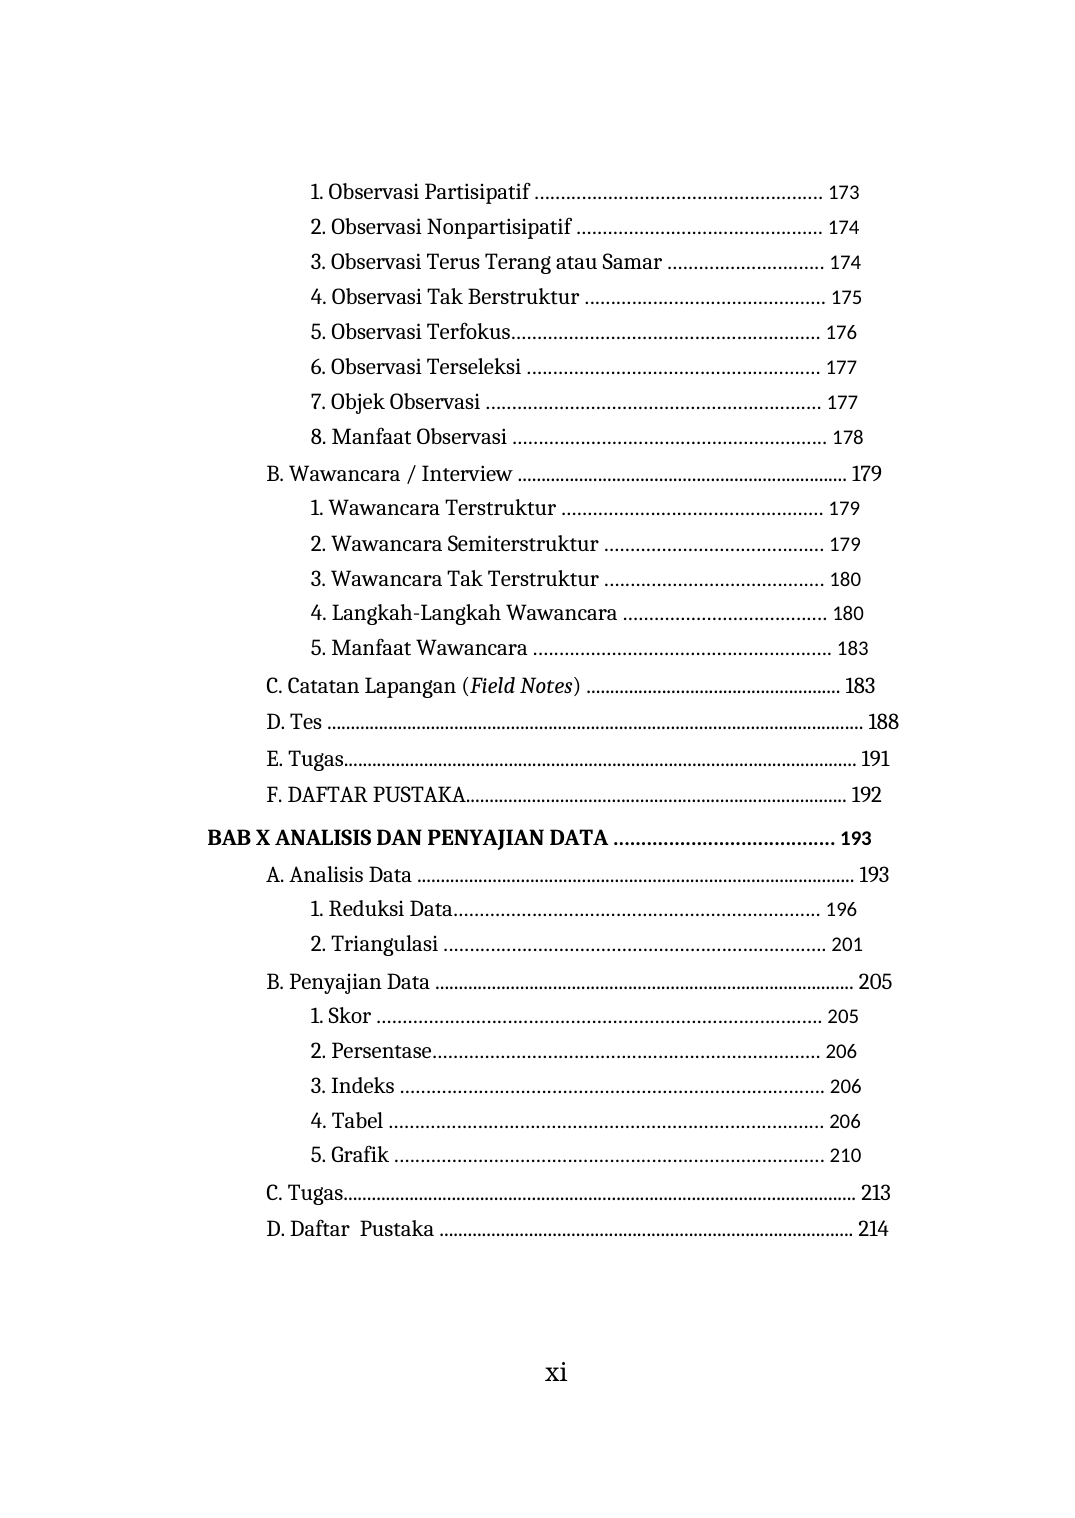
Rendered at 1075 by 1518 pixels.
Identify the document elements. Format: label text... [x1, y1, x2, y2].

text 6. Observasi Terseleksi ........................................................ 177 [311, 356, 925, 379]
text 5. Grafik .................................................................................. 210 [311, 1145, 925, 1167]
text 1. Wawancara Terstruktur .................................................. 179 [311, 498, 925, 520]
text 2. Observasi Nonpartisipatif ............................................... 174 [311, 216, 925, 239]
text C. Catatan Lapangan (Field Notes) ...................................................... 183 [266, 674, 925, 698]
text 2. Triangulasi ......................................................................... 201 [311, 934, 925, 956]
text 1. Skor ..................................................................................... 205 [311, 1005, 925, 1028]
text E. Tugas............................................................................................................. 191 [266, 749, 925, 771]
text C. Tugas............................................................................................................. 213 [266, 1182, 925, 1205]
text 2. Wawancara Semiterstruktur .......................................... 179 [311, 533, 925, 556]
text B. Wawancara / Interview ...................................................................... 179 [266, 463, 925, 486]
text xi [150, 1357, 567, 1387]
text A. Analisis Data ............................................................................................. 193 [266, 864, 925, 887]
text D. Tes .................................................................................................................. 188 [266, 712, 925, 734]
text D. Daftar Pustaka ........................................................................................ 214 [266, 1219, 925, 1241]
text BAB X ANALISIS DAN PENYAJIAN DATA ........................................ 193 [207, 824, 925, 850]
text F. DAFTAR PUSTAKA................................................................................. 192 [266, 785, 925, 807]
text B. Penyajian Data ......................................................................................... 205 [266, 971, 925, 993]
text 4. Tabel ................................................................................... 206 [311, 1110, 925, 1132]
text 3. Wawancara Tak Terstruktur .......................................... 180 [311, 568, 925, 590]
text 3. Observasi Terus Terang atau Samar .............................. 174 [311, 251, 925, 274]
text 5. Manfaat Wawancara ......................................................... 183 [311, 638, 925, 660]
text 5. Observasi Terfokus........................................................... 176 [311, 321, 925, 344]
text 1. Observasi Partisipatif ....................................................... 173 [311, 181, 925, 204]
text 4. Langkah-Langkah Wawancara ....................................... 180 [311, 603, 925, 625]
text 1. Reduksi Data...................................................................... 196 [311, 899, 925, 921]
text 2. Persentase.......................................................................... 206 [311, 1040, 925, 1063]
text 7. Objek Observasi ................................................................ 177 [311, 391, 925, 414]
text 3. Indeks ................................................................................. 206 [311, 1075, 925, 1098]
text 8. Manfaat Observasi ............................................................ 178 [311, 426, 925, 448]
text 4. Observasi Tak Berstruktur .............................................. 175 [311, 286, 925, 308]
